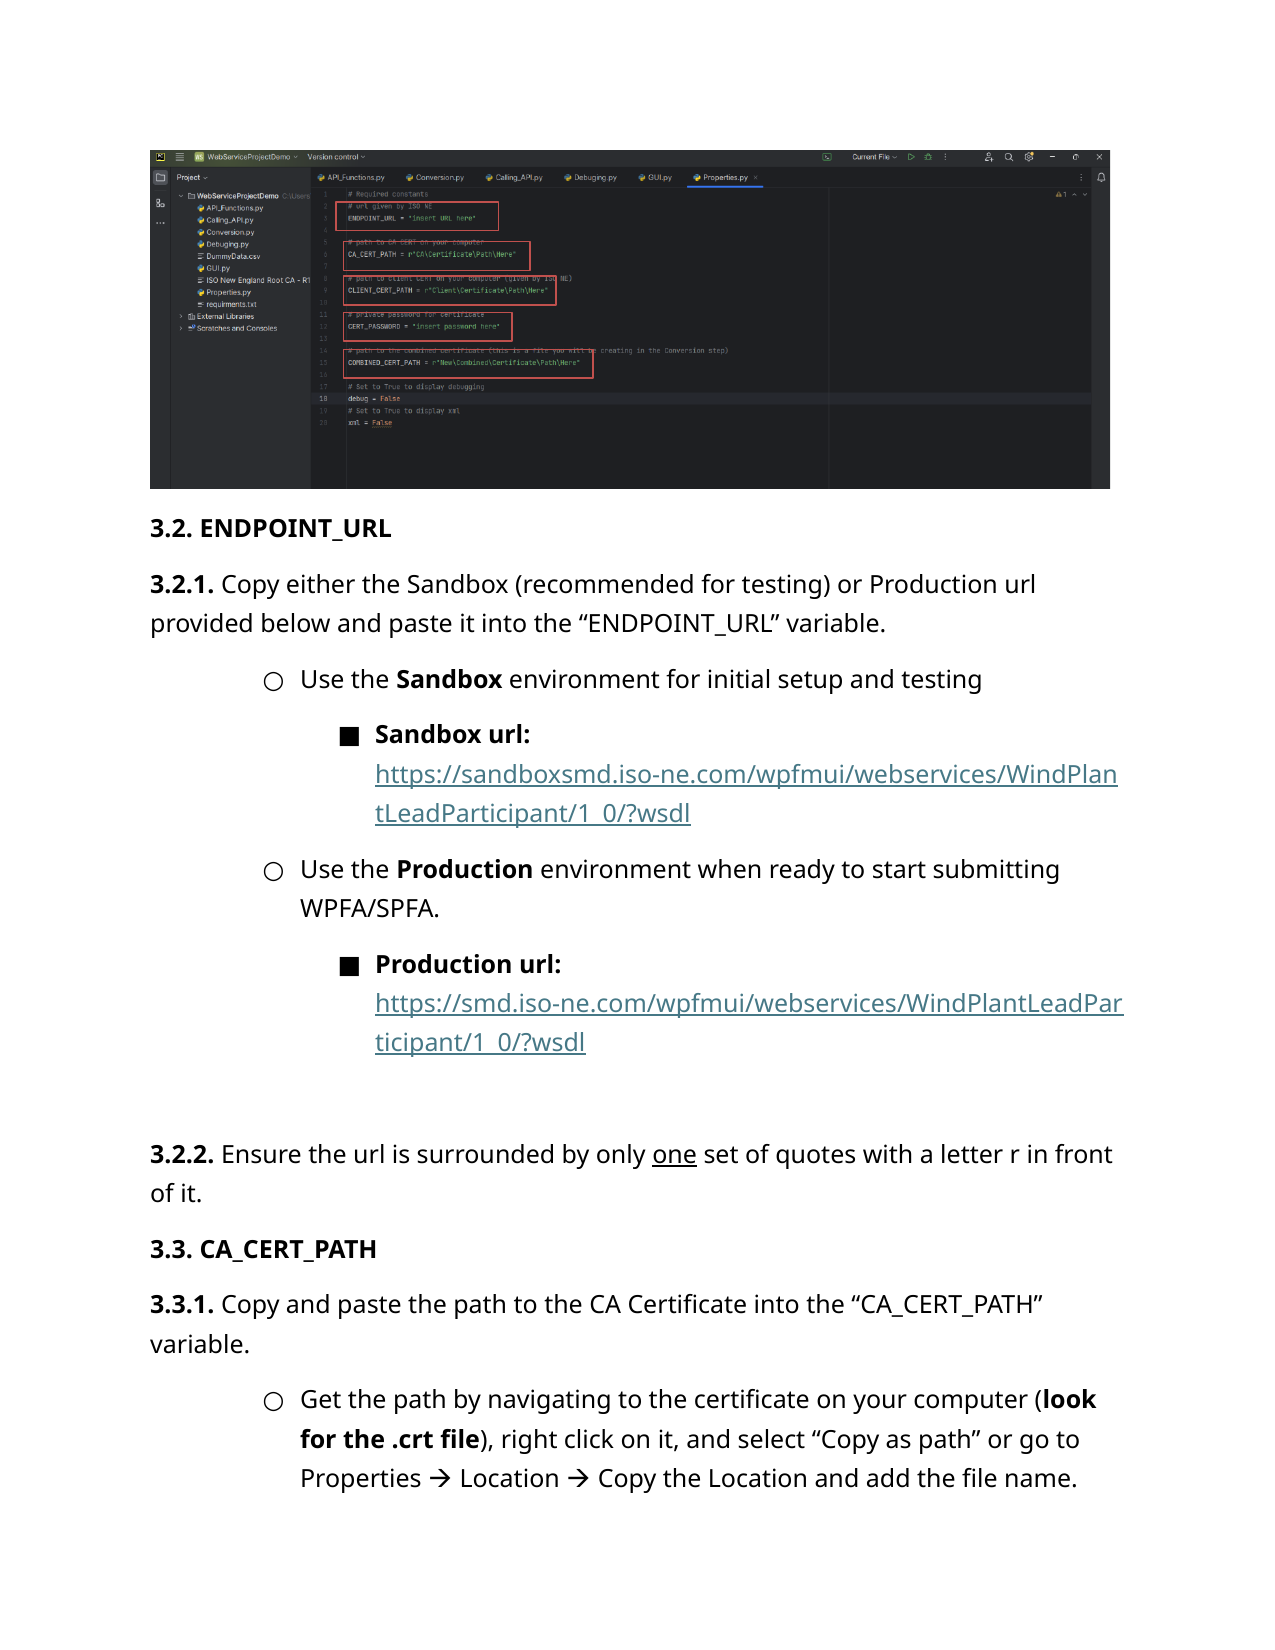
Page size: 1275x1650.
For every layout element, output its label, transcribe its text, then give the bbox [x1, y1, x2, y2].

text 3.3.1. Copy and paste the path to the CA Certificate into the “CA_CERT_PATH” variable. [150, 1287, 1125, 1360]
list Get the path by navigating to the certificate on your computer (look for the .crt file), right click on it, and select “Copy as path” or go to Properties Location Copy the Location and add the file name. [262, 1382, 1125, 1494]
list Production url: https://smd.iso-ne.com/wpfmui/webservices/WindPlantLeadParticipant/1_0/?wsdl [337, 946, 1125, 1059]
text 3.2.2. Ensure the url is surrounded by only one set of quotes with a letter r in front of it. [150, 1136, 1125, 1209]
list Use the Production environment when ready to start submitting WPFA/SPFA. [262, 851, 1125, 924]
text 3.2.1. Copy either the Sandbox (recommended for testing) or Production url provided below and paste it into the “ENDPOINT_URL” variable. [150, 566, 1125, 639]
text 3.2. ENDPOINT_URL [150, 511, 1125, 544]
list Sandbox url: https://sandboxsmd.iso-ne.com/wpfmui/webservices/WindPlantLeadParticipant/1_0/?wsdl [337, 717, 1125, 829]
list Use the Sandbox environment for initial setup and testing [262, 661, 1125, 695]
picture [150, 150, 1110, 489]
text 3.3. CA_CERT_PATH [150, 1231, 1125, 1265]
